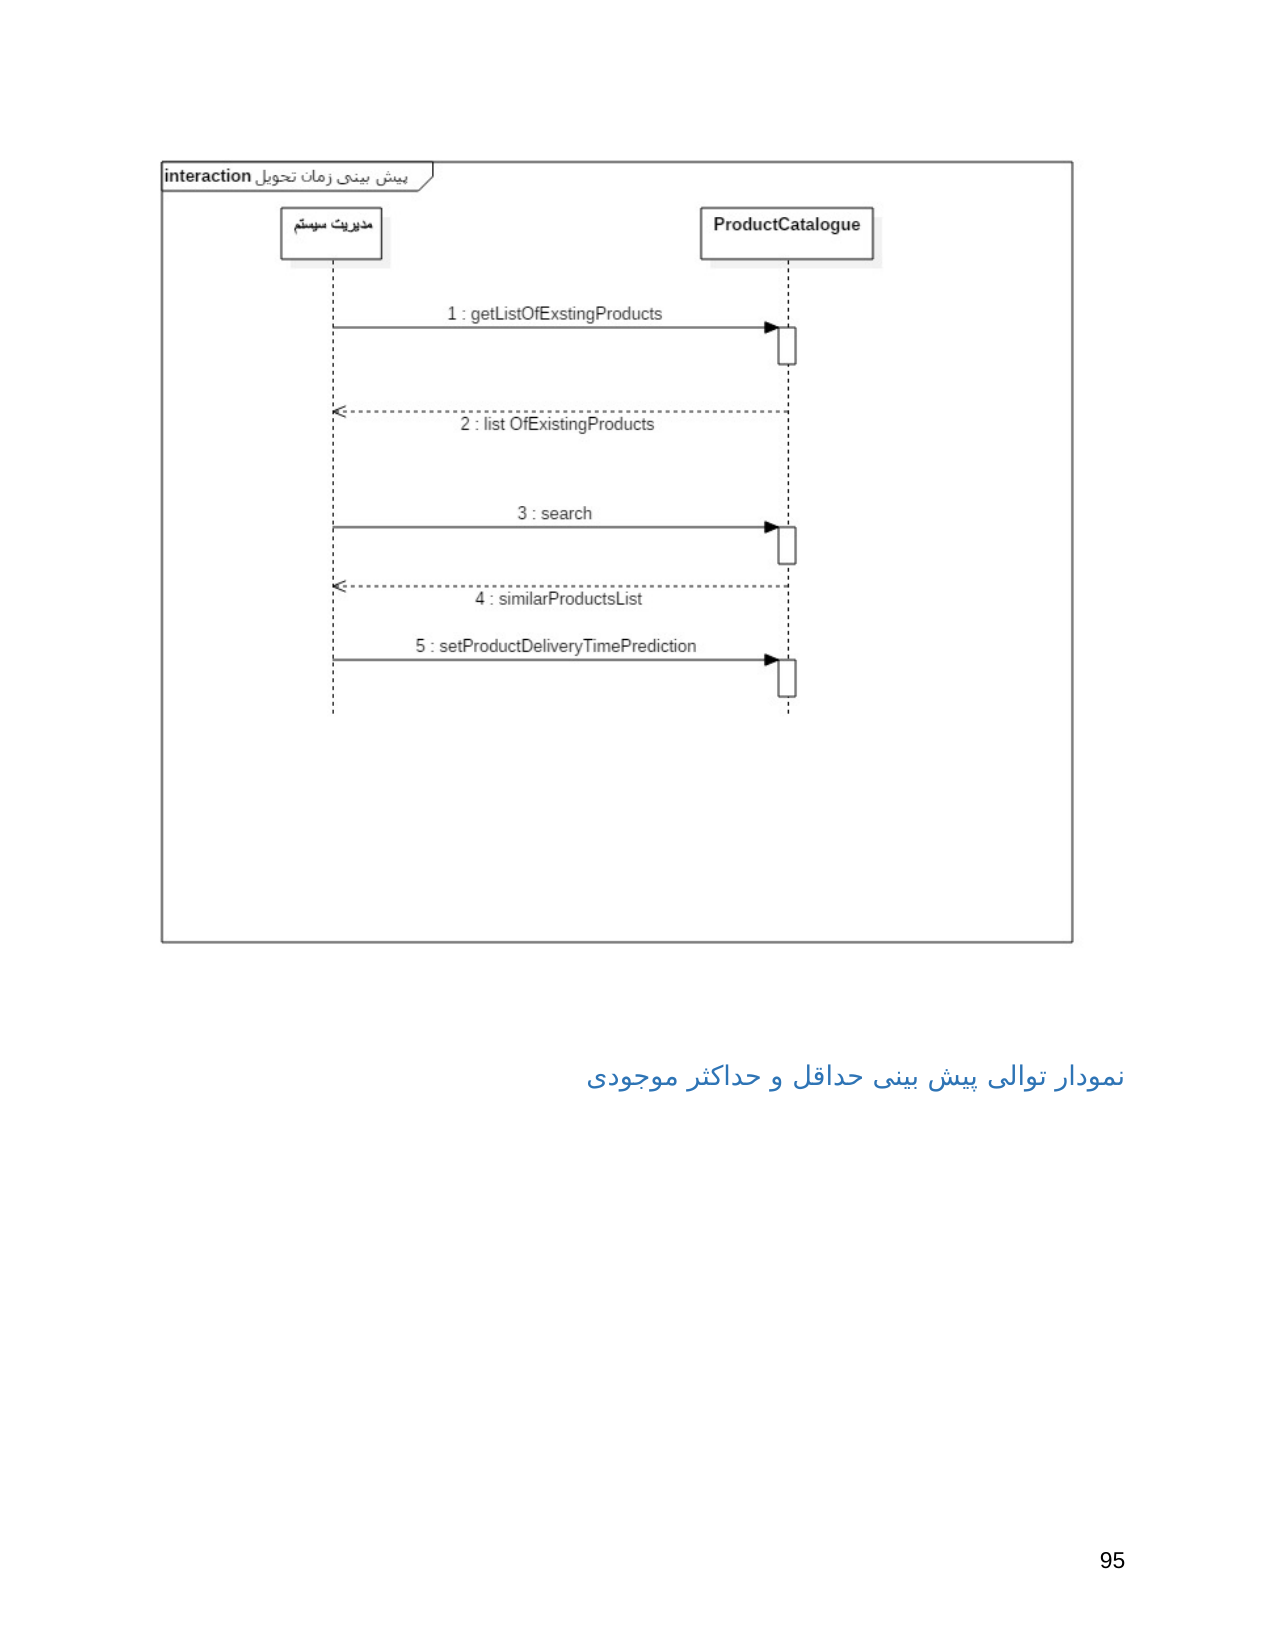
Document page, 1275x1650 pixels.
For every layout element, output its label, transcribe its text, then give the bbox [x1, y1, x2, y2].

subtitle نمودار توالی پیش بینی حداقل و حداکثر موجودی [150, 1060, 1125, 1092]
picture [150, 150, 1125, 995]
